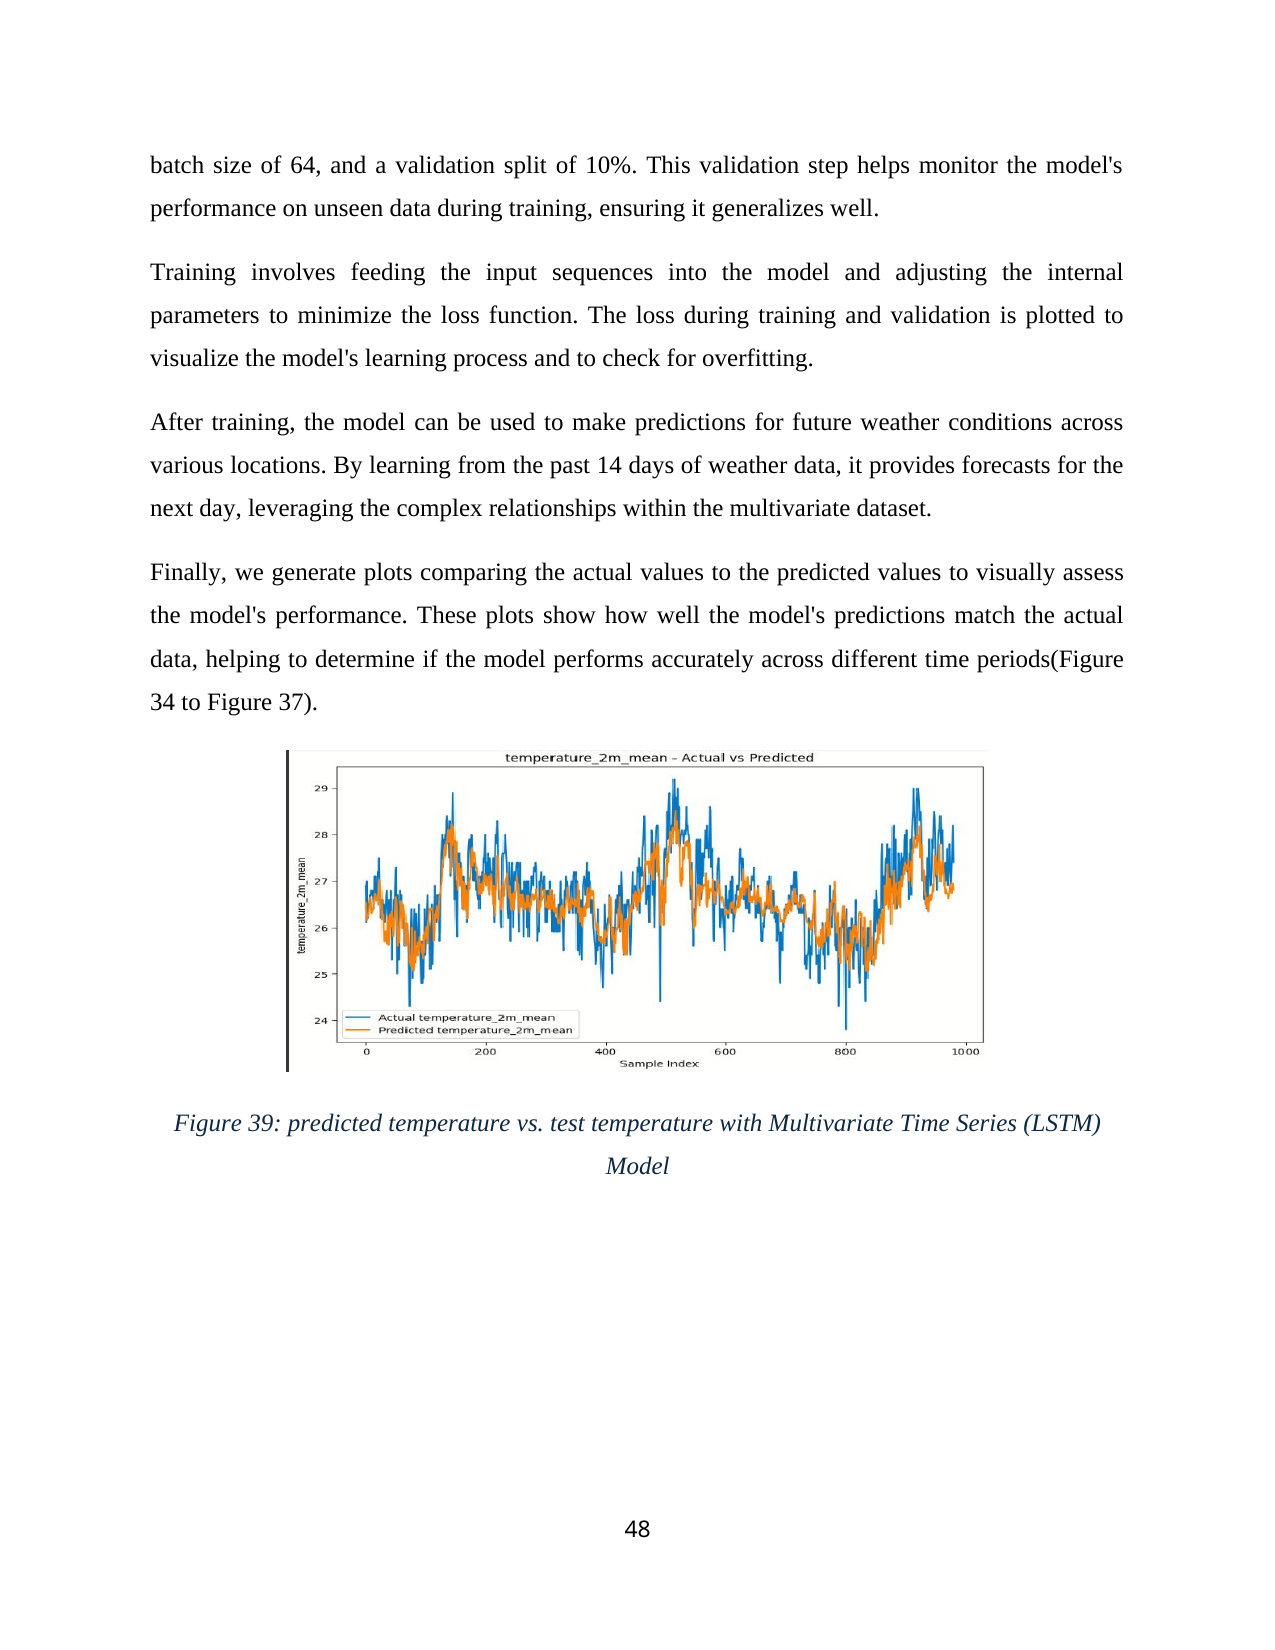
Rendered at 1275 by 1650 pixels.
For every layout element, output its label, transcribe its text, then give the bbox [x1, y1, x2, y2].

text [150, 150, 1125, 222]
text Figure 39: predicted temperature vs. test temperature with Multivariate Time Series (LSTM) Model [150, 1108, 1125, 1179]
text Training involves feeding the input sequences into the model and adjusting the internal parameters to minimize the loss function. The loss during training and validation is plotted to visualize the model's learning process and to check for overfitting. [150, 257, 1125, 372]
picture [286, 750, 989, 1072]
text Finally, we generate plots comparing the actual values to the predicted values to visually assess the model's performance. These plots show how well the model's predictions match the actual data, helping to determine if the model performs accurately across different time periods(Figure 34 to Figure 37). [150, 557, 1125, 716]
text After training, the model can be used to make predictions for future weather conditions across various locations. By learning from the past 14 days of weather data, it provides forecasts for the next day, leveraging the complex relationships within the multivariate dataset. [150, 407, 1125, 522]
